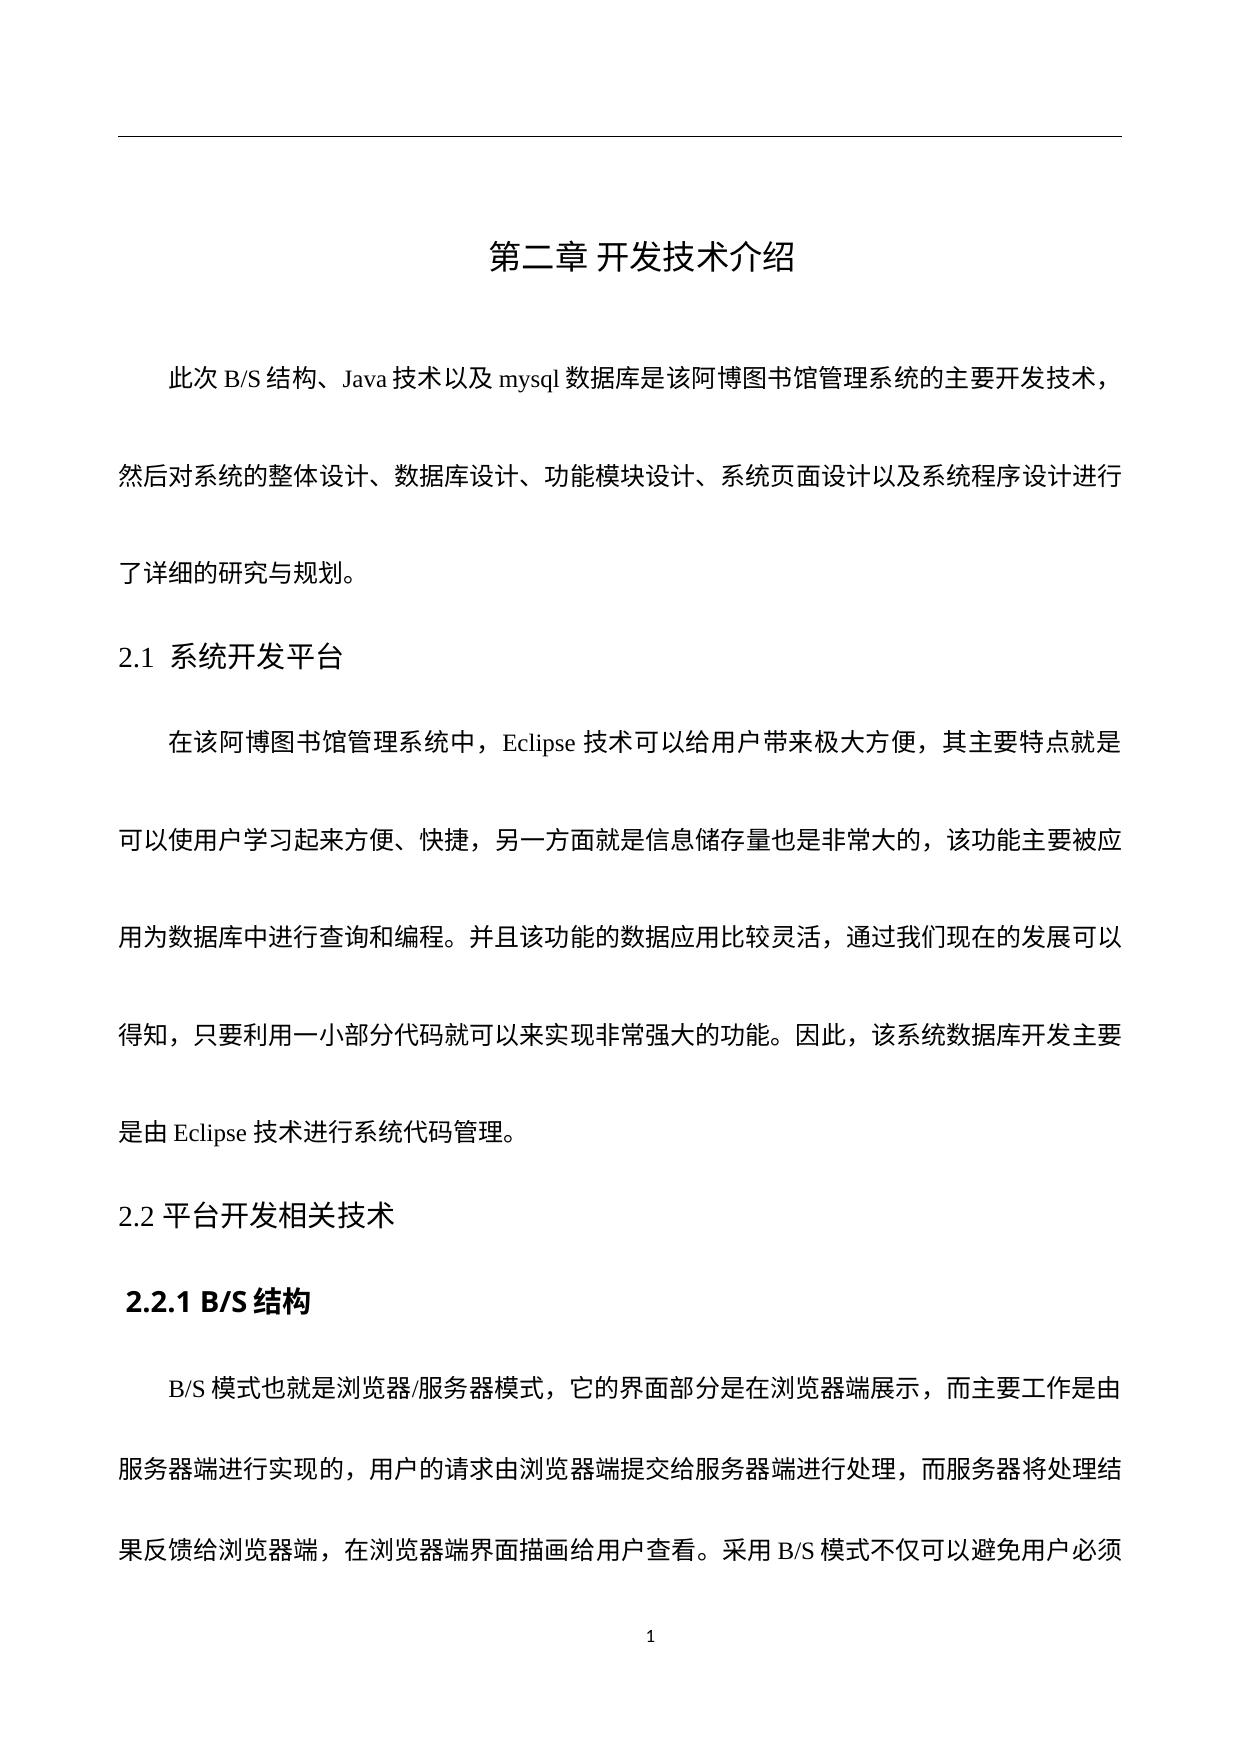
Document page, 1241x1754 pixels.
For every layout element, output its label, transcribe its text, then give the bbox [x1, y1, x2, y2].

text 此次B/S结构、Java技术以及mysql数据库是该阿博图书馆管理系统的主要开发技术，然后对系统的整体设计、数据库设计、功能模块设计、系统页面设计以及系统程序设计进行了详细的研究与规划。 [118, 344, 1122, 604]
subtitle 第二章 开发技术介绍 [118, 222, 1122, 287]
subtitle 2.2 平台开发相关技术 [118, 1181, 1122, 1246]
subtitle 2.1 系统开发平台 [118, 622, 1122, 687]
subtitle 2.2.1 B/S结构 [118, 1268, 1122, 1333]
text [118, 1354, 1122, 1581]
text 在该阿博图书馆管理系统中，Eclipse 技术可以给用户带来极大方便，其主要特点就是可以使用户学习起来方便、快捷，另一方面就是信息储存量也是非常大的，该功能主要被应用为数据库中进行查询和编程。并且该功能的数据应用比较灵活，通过我们现在的发展可以得知，只要利用一小部分代码就可以来实现非常强大的功能。因此，该系统数据库开发主要是由Eclipse 技术进行系统代码管理。 [118, 708, 1122, 1163]
